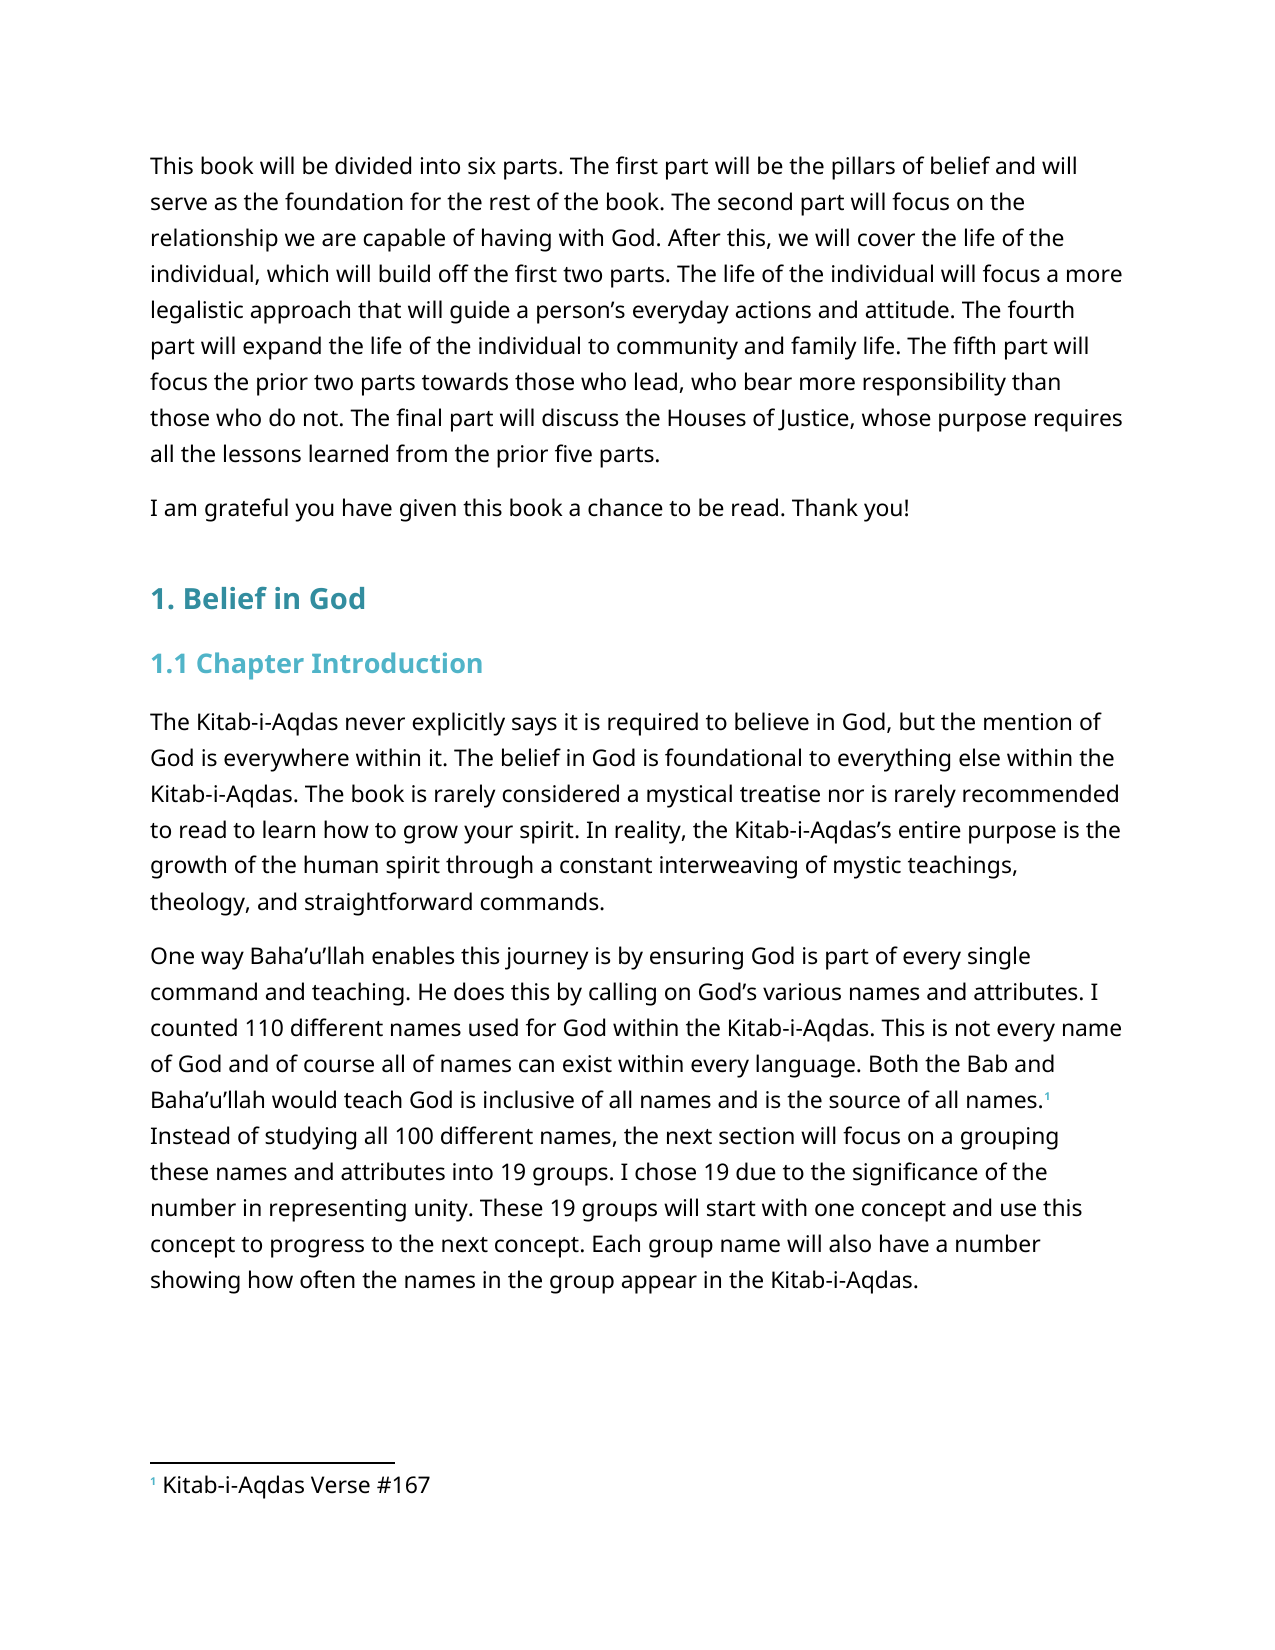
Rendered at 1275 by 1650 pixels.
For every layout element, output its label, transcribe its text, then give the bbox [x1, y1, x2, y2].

text One way Baha’u’llah enables this journey is by ensuring God is part of every single command and teaching. He does this by calling on God’s various names and attributes. I counted 110 different names used for God within the Kitab-i-Aqdas. This is not every name of God and of course all of names can exist within every language. Both the Bab and Baha’u’llah would teach God is inclusive of all names and is the source of all names. Instead of studying all 100 different names, the next section will focus on a grouping these names and attributes into 19 groups. I chose 19 due to the significance of the number in representing unity. These 19 groups will start with one concept and use this concept to progress to the next concept. Each group name will also have a number showing how often the names in the group appear in the Kitab-i-Aqdas. [150, 940, 1125, 1295]
text The Kitab-i-Aqdas never explicitly says it is required to believe in God, but the mention of God is everywhere within it. The belief in God is foundational to everything else within the Kitab-i-Aqdas. The book is rarely considered a mystical treatise nor is rarely recommended to read to learn how to grow your spirit. In reality, the Kitab-i-Aqdas’s entire purpose is the growth of the human spirit through a constant interweaving of mystic teachings, theology, and straightforward commands. [150, 706, 1125, 917]
text This book will be divided into six parts. The first part will be the pillars of belief and will serve as the foundation for the rest of the book. The second part will focus on the relationship we are capable of having with God. After this, we will cover the life of the individual, which will build off the first two parts. The life of the individual will focus a more legalistic approach that will guide a person’s everyday actions and attitude. The fourth part will expand the life of the individual to community and family life. The fifth part will focus the prior two parts towards those who lead, who bear more responsibility than those who do not. The final part will discuss the Houses of Justice, whose purpose requires all the lessons learned from the prior five parts. [150, 150, 1125, 469]
text I am grateful you have given this book a chance to be read. Thank you! [150, 492, 1125, 523]
subtitle 1.1 Chapter Introduction [150, 644, 1125, 681]
subtitle 1. Belief in God [150, 578, 1125, 618]
